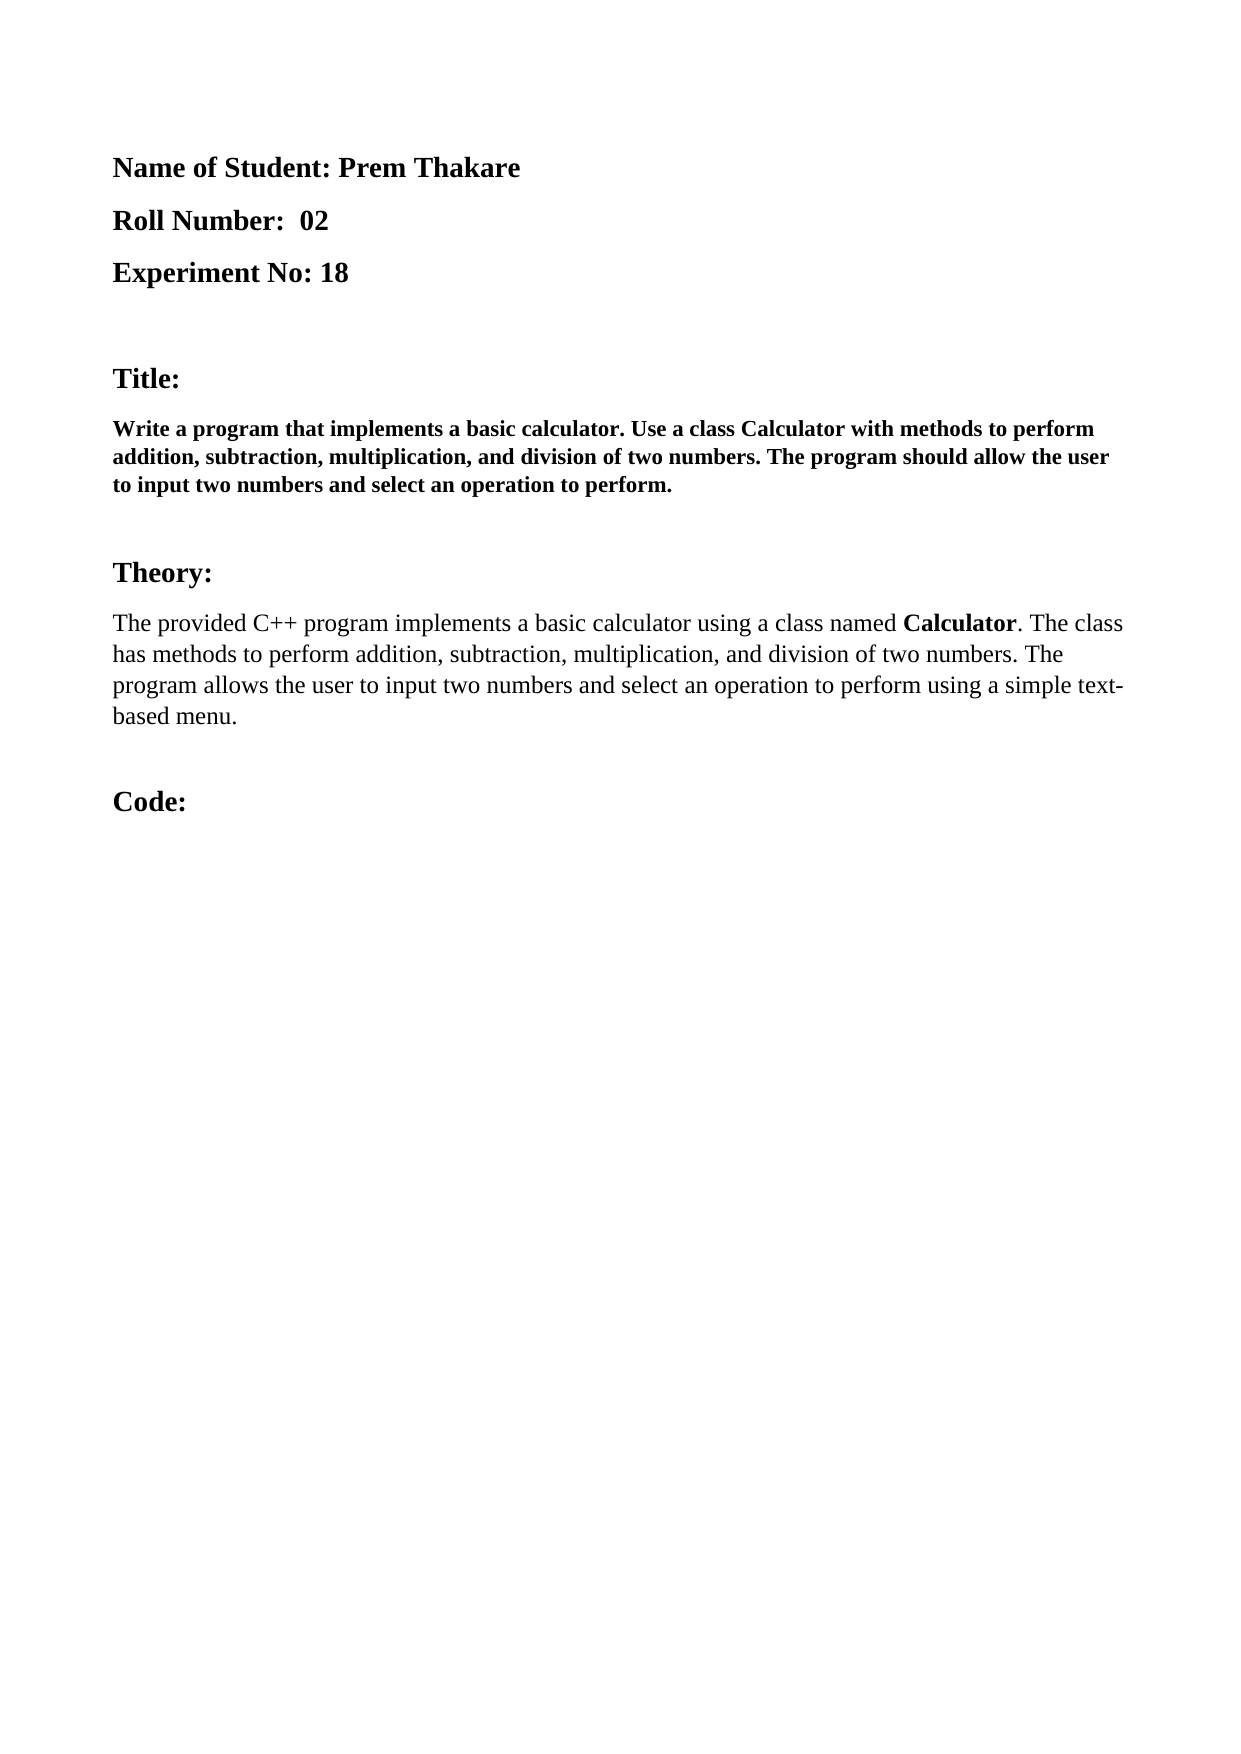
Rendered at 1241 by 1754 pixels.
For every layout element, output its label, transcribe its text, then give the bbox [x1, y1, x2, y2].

text Title: [112, 361, 1128, 395]
text Experiment No: 18 [112, 256, 1128, 289]
text Name of Student: Prem Thakare [112, 150, 1128, 183]
text The provided C++ program implements a basic calculator using a class named Calculator. The class has methods to perform addition, subtraction, multiplication, and division of two numbers. The program allows the user to input two numbers and select an operation to perform using a simple text-based menu. [112, 608, 1128, 729]
text Theory: [112, 555, 1128, 588]
text Code: [112, 784, 1128, 818]
text Roll Number: 02 [112, 203, 1128, 236]
text Write a program that implements a basic calculator. Use a class Calculator with methods to perform addition, subtraction, multiplication, and division of two numbers. The program should allow the user to input two numbers and select an operation to perform. [112, 414, 1128, 498]
